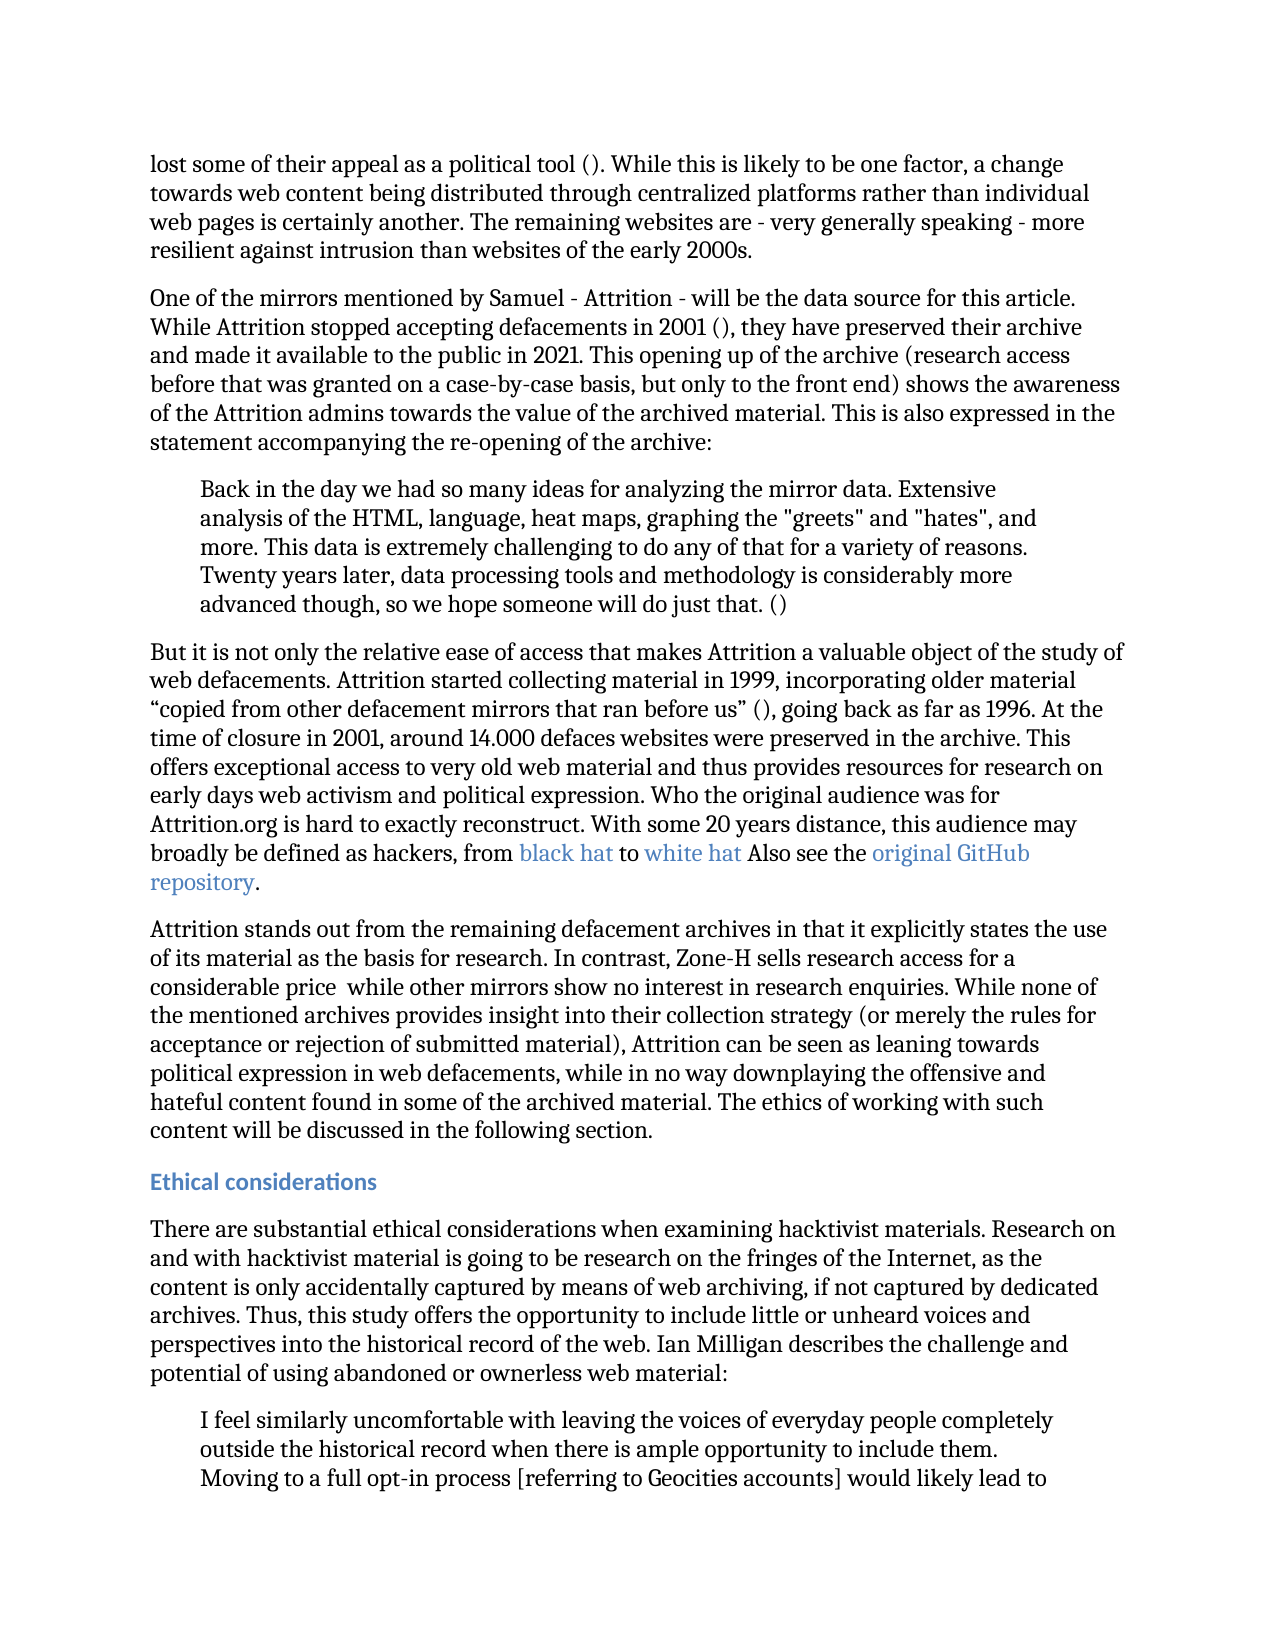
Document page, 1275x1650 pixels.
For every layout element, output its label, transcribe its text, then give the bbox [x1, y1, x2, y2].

text Attrition stands out from the remaining defacement archives in that it explicitly states the use of its material as the basis for research. In contrast, Zone-H sells research access for a considerable price while other mirrors show no interest in research enquiries. While none of the mentioned archives provides insight into their collection strategy (or merely the rules for acceptance or rejection of submitted material), Attrition can be seen as leaning towards political expression in web defacements, while in no way downplaying the offensive and hateful content found in some of the archived material. The ethics of working with such content will be discussed in the following section. [150, 915, 1125, 1145]
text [200, 1406, 1075, 1493]
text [150, 150, 1125, 265]
text One of the mirrors mentioned by Samuel - Attrition - will be the data source for this article. While Attrition stopped accepting defacements in 2001 (), they have preserved their archive and made it available to the public in 2021. This opening up of the archive (research access before that was granted on a case-by-case basis, but only to the front end) shows the awareness of the Attrition admins towards the value of the archived material. This is also expressed in the statement accompanying the re-opening of the archive: [150, 284, 1125, 456]
text But it is not only the relative ease of access that makes Attrition a valuable object of the study of web defacements. Attrition started collecting material in 1999, incorporating older material “copied from other defacement mirrors that ran before us” (), going back as far as 1996. At the time of closure in 2001, around 14.000 defaces websites were preserved in the archive. This offers exceptional access to very old web material and thus provides resources for research on early days web activism and political expression. Who the original audience was for Attrition.org is hard to exactly reconstruct. With some 20 years distance, this audience may broadly be defined as hackers, from black hat to white hat Also see the original GitHub repository. [150, 637, 1125, 896]
subtitle Ethical considerations [150, 1166, 1125, 1196]
text Back in the day we had so many ideas for analyzing the mirror data. Extensive analysis of the HTML, language, heat maps, graphing the "greets" and "hates", and more. This data is extremely challenging to do any of that for a variety of reasons. Twenty years later, data processing tools and methodology is considerably more advanced though, so we hope someone will do just that. () [200, 475, 1075, 619]
text There are substantial ethical considerations when examining hacktivist materials. Research on and with hacktivist material is going to be research on the fringes of the Internet, as the content is only accidentally captured by means of web archiving, if not captured by dedicated archives. Thus, this study offers the opportunity to include little or unheard voices and perspectives into the historical record of the web. Ian Milligan describes the challenge and potential of using abandoned or ownerless web material: [150, 1215, 1125, 1388]
